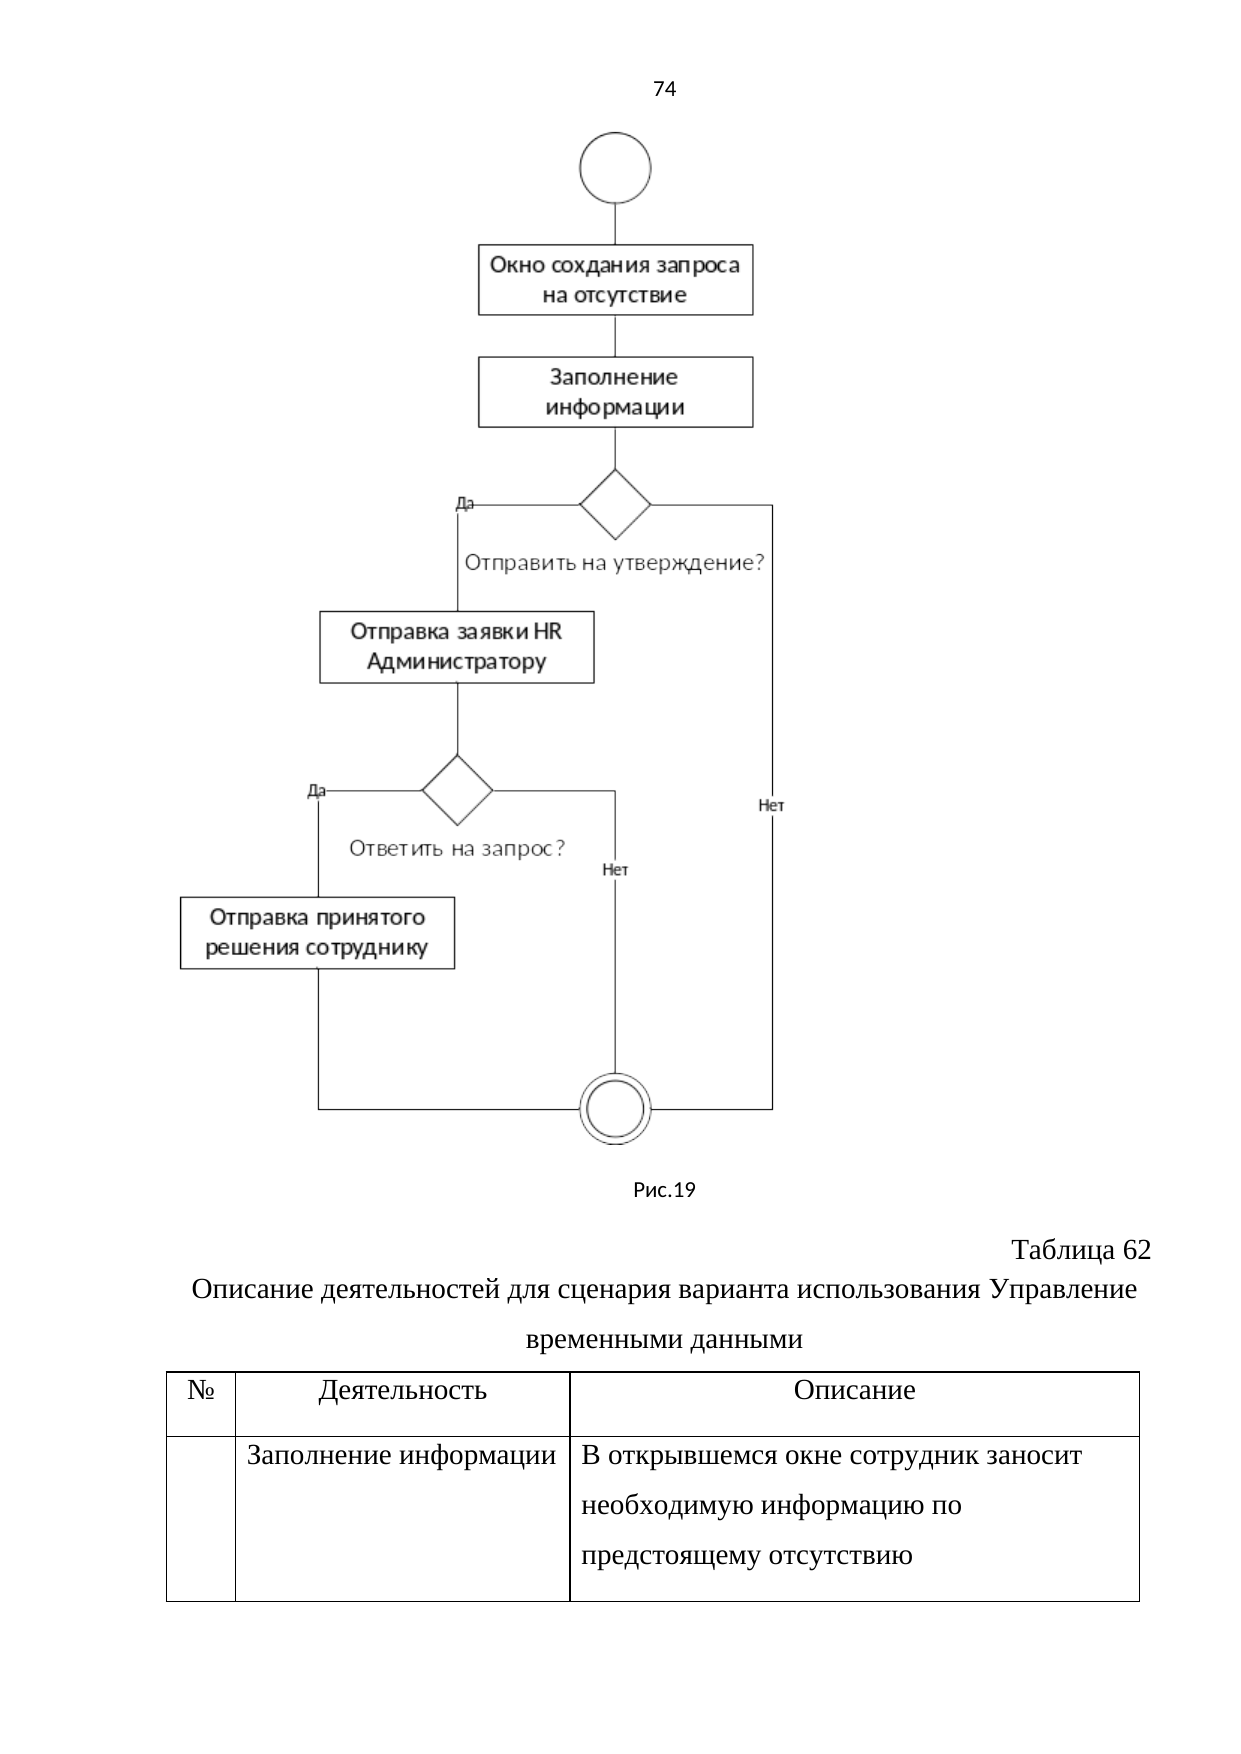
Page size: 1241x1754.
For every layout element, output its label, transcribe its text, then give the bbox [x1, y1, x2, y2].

text Таблица 62 [177, 1232, 1152, 1266]
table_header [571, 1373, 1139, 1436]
text Описание деятельностей для сценария варианта использования Управление временными данными [177, 1271, 1152, 1354]
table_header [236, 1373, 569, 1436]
text Рис.19 [177, 1175, 1152, 1203]
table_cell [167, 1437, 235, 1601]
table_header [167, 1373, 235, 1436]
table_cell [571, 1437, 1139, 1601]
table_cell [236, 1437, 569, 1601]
